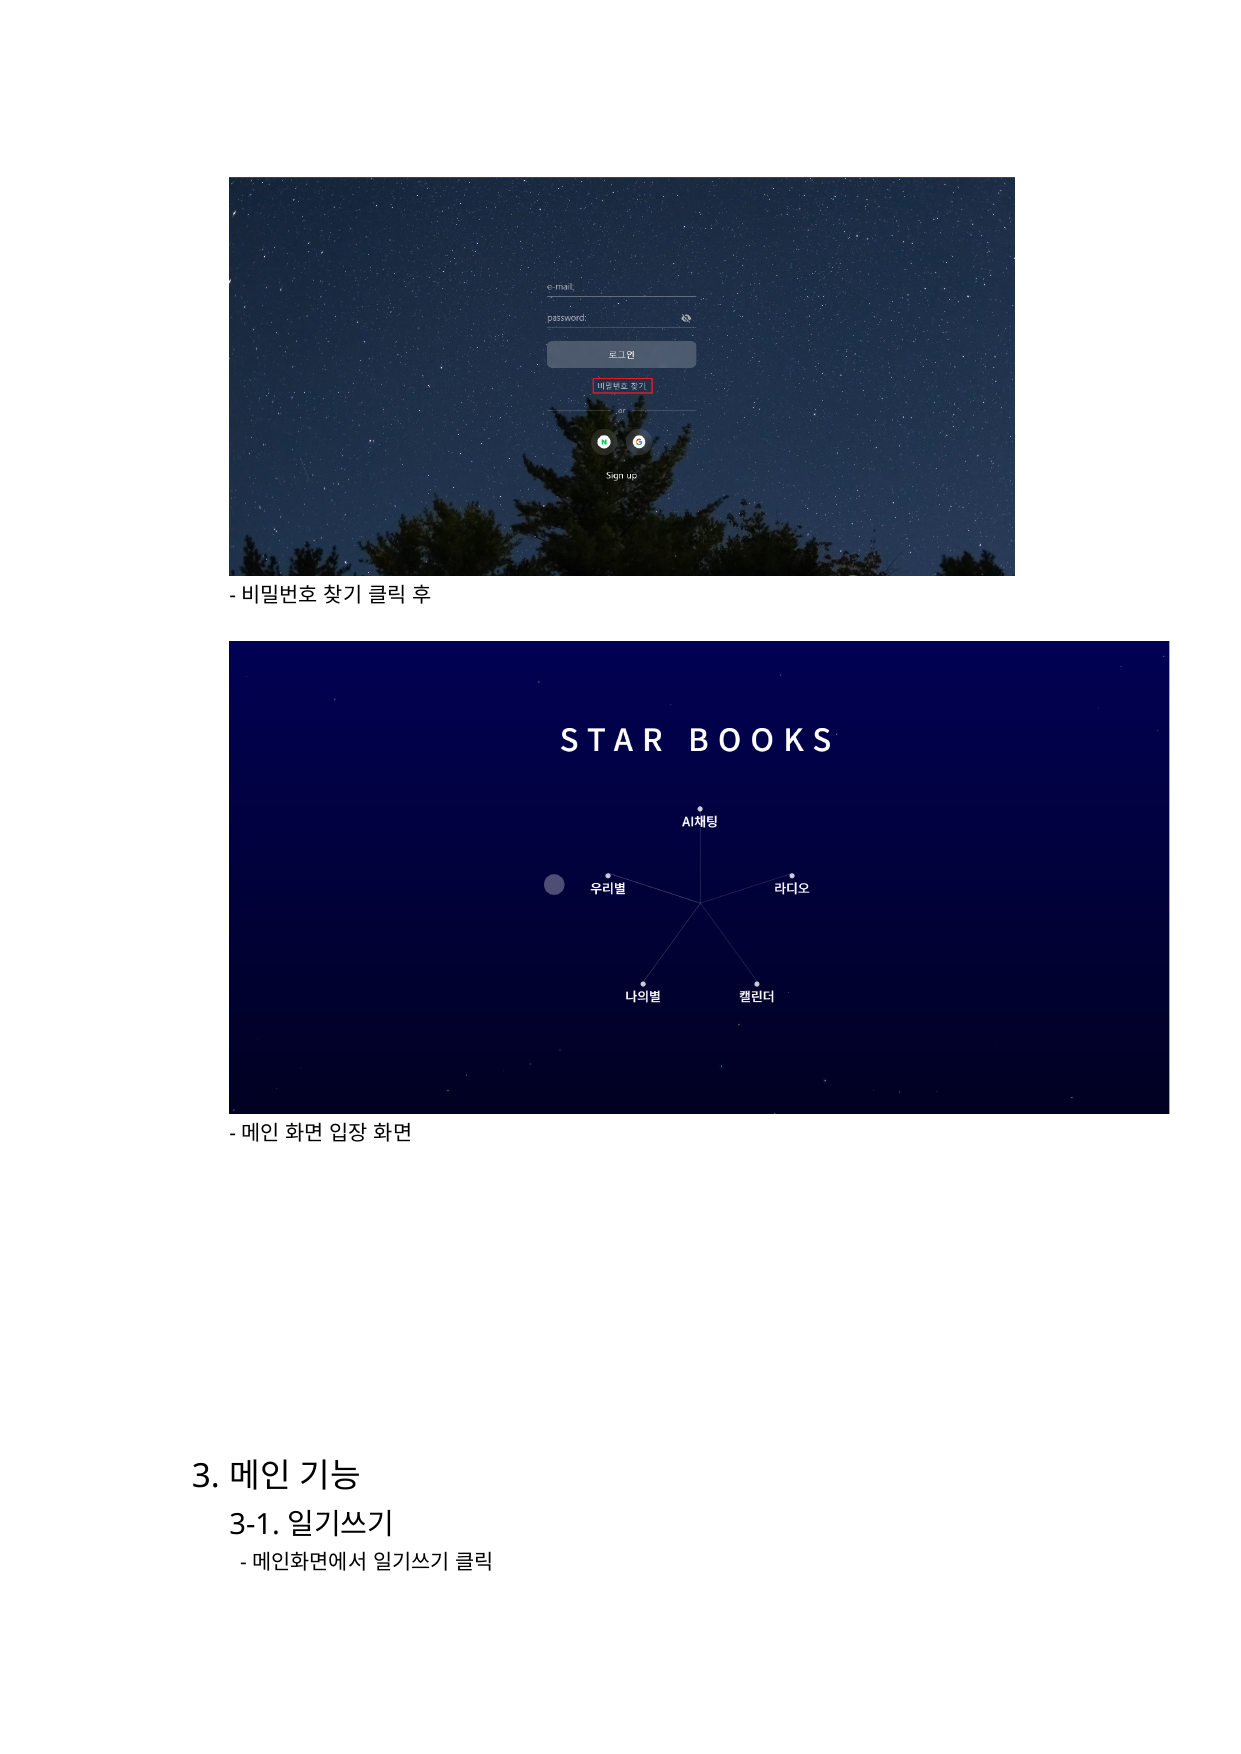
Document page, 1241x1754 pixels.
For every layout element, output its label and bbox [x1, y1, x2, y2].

picture [229, 641, 1170, 1114]
list [192, 177, 1090, 1146]
picture [229, 177, 1015, 576]
list [192, 1449, 1090, 1576]
